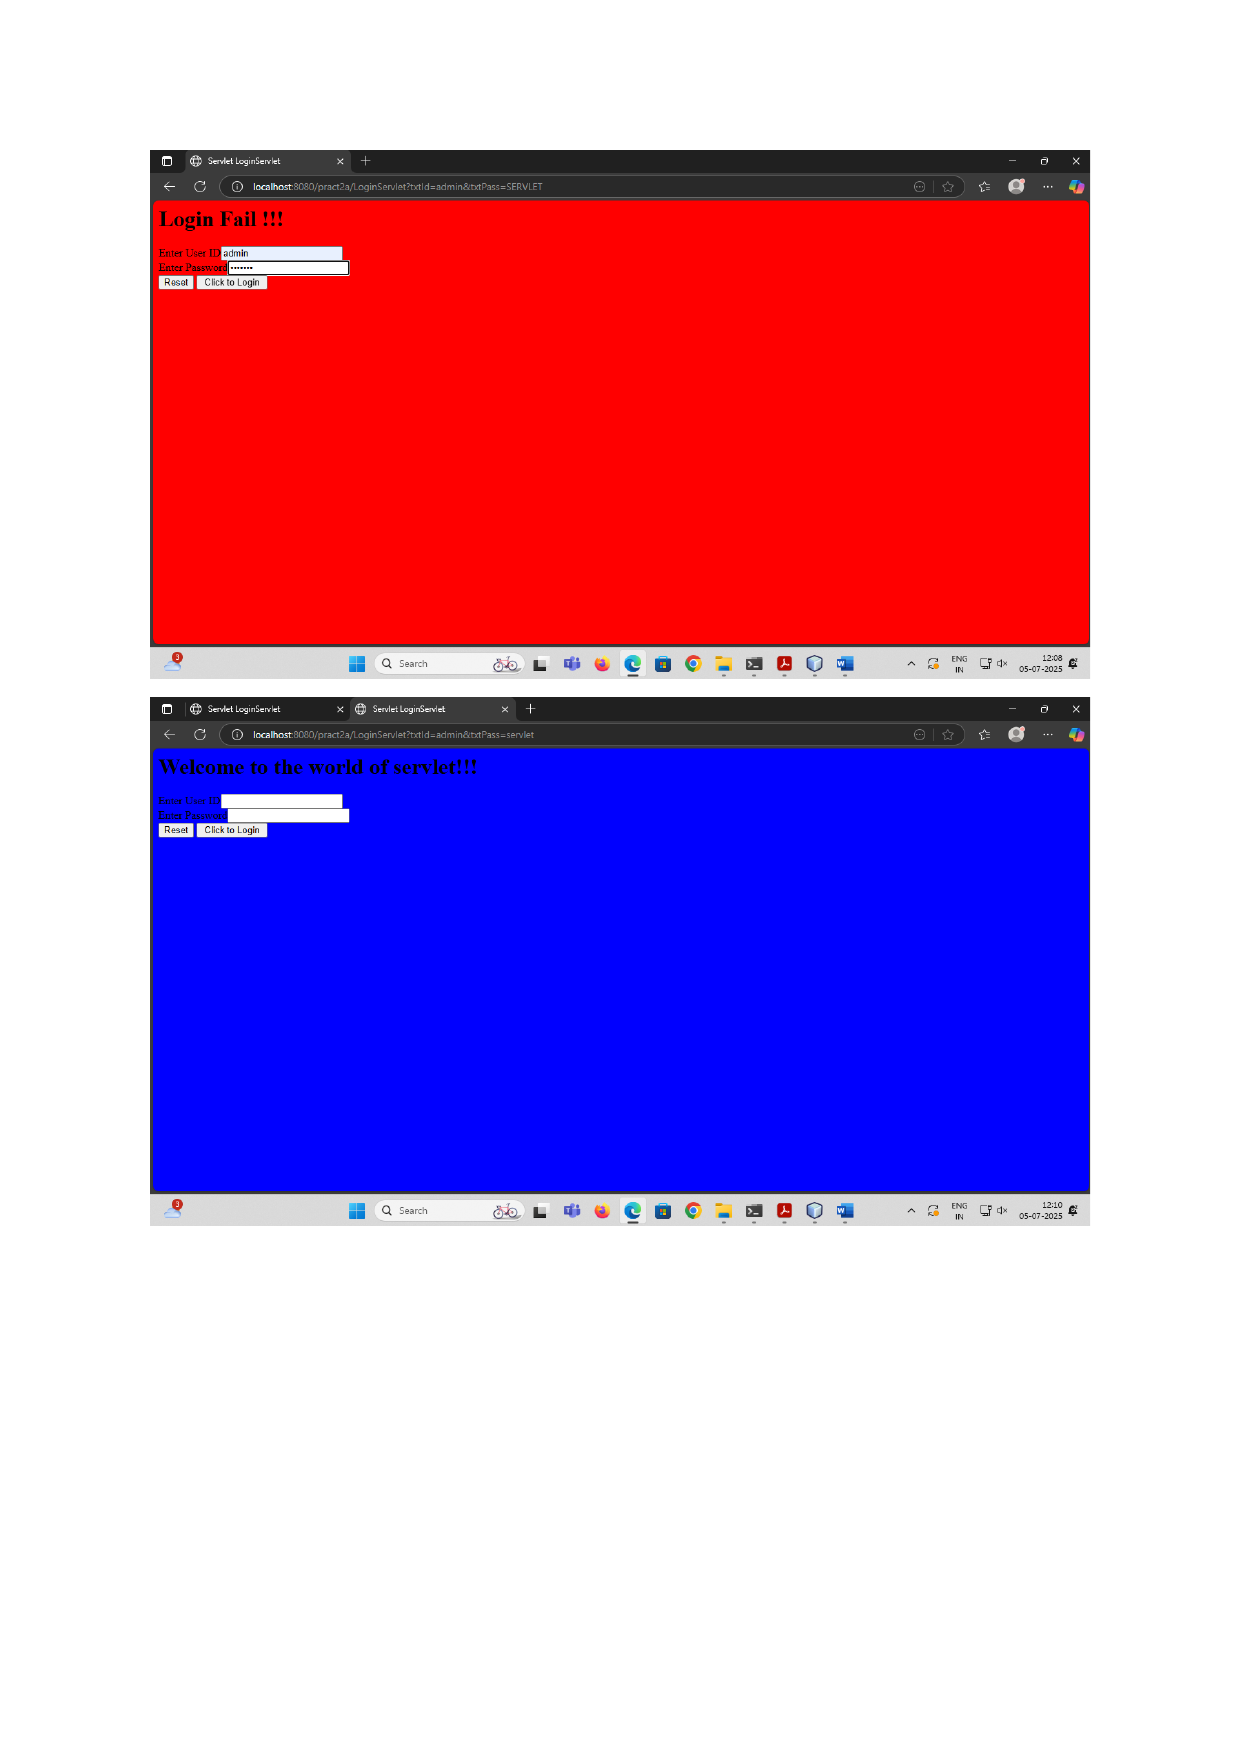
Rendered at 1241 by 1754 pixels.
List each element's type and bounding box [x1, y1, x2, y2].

picture [150, 150, 1091, 679]
picture [150, 697, 1091, 1226]
